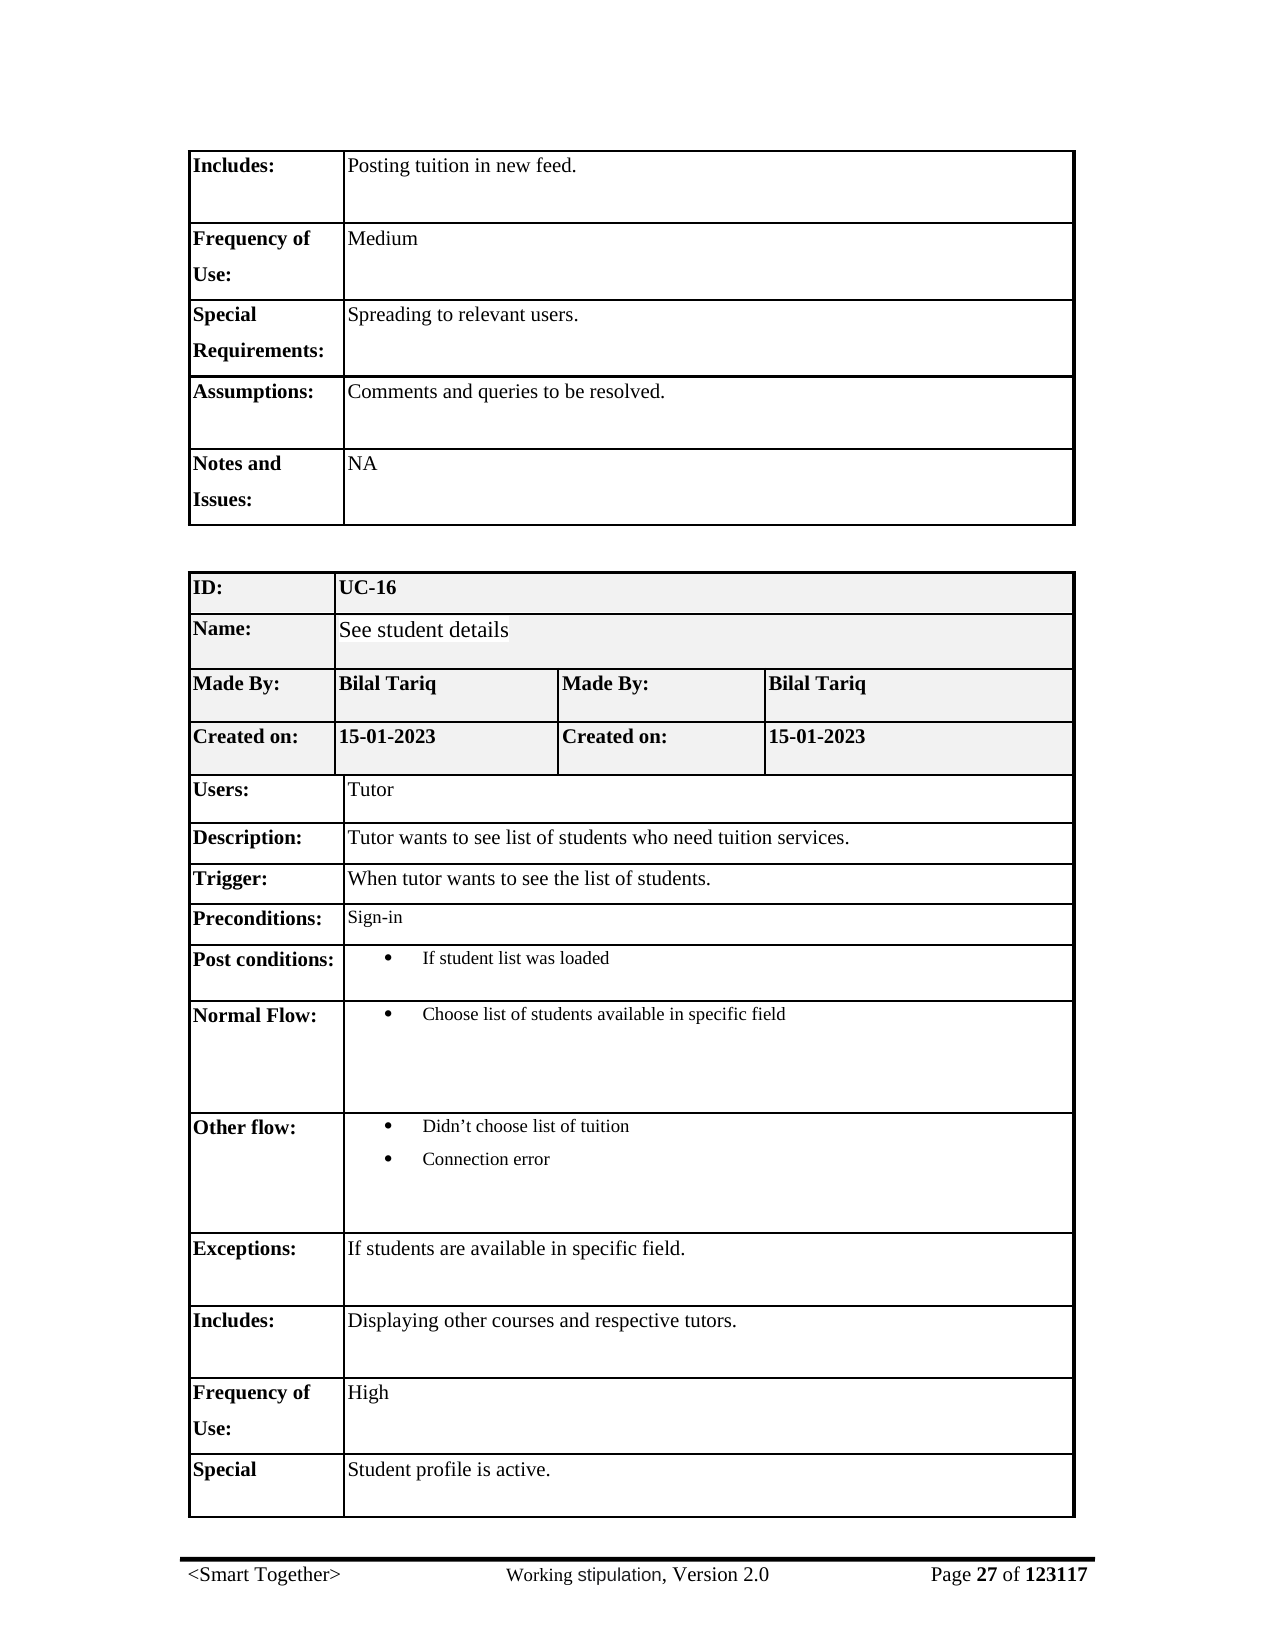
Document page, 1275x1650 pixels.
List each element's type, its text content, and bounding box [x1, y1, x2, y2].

table_cell High [345, 1379, 1072, 1453]
table_cell Medium [345, 224, 1072, 299]
table_cell Created on: [559, 723, 764, 774]
table_cell Didn’t choose list of tuition Connection error [345, 1114, 1072, 1232]
table_cell NA [345, 450, 1072, 524]
table_cell If student list was loaded [345, 946, 1072, 1000]
table_cell Normal Flow: [191, 1002, 343, 1112]
table_cell Trigger: [191, 865, 343, 903]
table_cell When tutor wants to see the list of students. [345, 865, 1072, 903]
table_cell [191, 1455, 343, 1516]
table_cell Users: [191, 776, 343, 822]
table_cell Other flow: [191, 1114, 343, 1232]
table_header UC-16 [336, 574, 1072, 612]
table_cell Post conditions: [191, 946, 343, 1000]
table_cell See student details [336, 615, 1072, 668]
table_cell Notes and Issues: [191, 450, 343, 524]
table_cell Choose list of students available in specific field [345, 1002, 1072, 1112]
table_cell Spreading to relevant users. [345, 301, 1072, 375]
table_cell Frequency of Use: [191, 224, 343, 299]
table_cell 15-01-2023 [336, 723, 557, 774]
table_cell Made By: [559, 670, 764, 721]
table_cell Includes: [191, 1307, 343, 1377]
table_cell Preconditions: [191, 905, 343, 943]
table_cell Comments and queries to be resolved. [345, 378, 1072, 447]
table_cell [345, 1455, 1072, 1516]
table_cell Frequency of Use: [191, 1379, 343, 1453]
table_cell Includes: [191, 152, 343, 222]
table_cell 15-01-2023 [766, 723, 1072, 774]
table_cell Displaying other courses and respective tutors. [345, 1307, 1072, 1377]
table_cell Special Requirements: [191, 301, 343, 375]
table_cell Posting tuition in new feed. [345, 152, 1072, 222]
table_header ID: [191, 574, 334, 612]
table_cell Tutor [345, 776, 1072, 822]
table_cell Bilal Tariq [766, 670, 1072, 721]
table_cell Tutor wants to see list of students who need tuition services. [345, 824, 1072, 862]
table_cell Exceptions: [191, 1234, 343, 1304]
table_cell Assumptions: [191, 378, 343, 447]
table_cell Created on: [191, 723, 334, 774]
table_cell Sign-in [345, 905, 1072, 943]
table_cell Bilal Tariq [336, 670, 557, 721]
table_cell Name: [191, 615, 334, 668]
table_cell If students are available in specific field. [345, 1234, 1072, 1304]
table_cell Description: [191, 824, 343, 862]
table_cell Made By: [191, 670, 334, 721]
